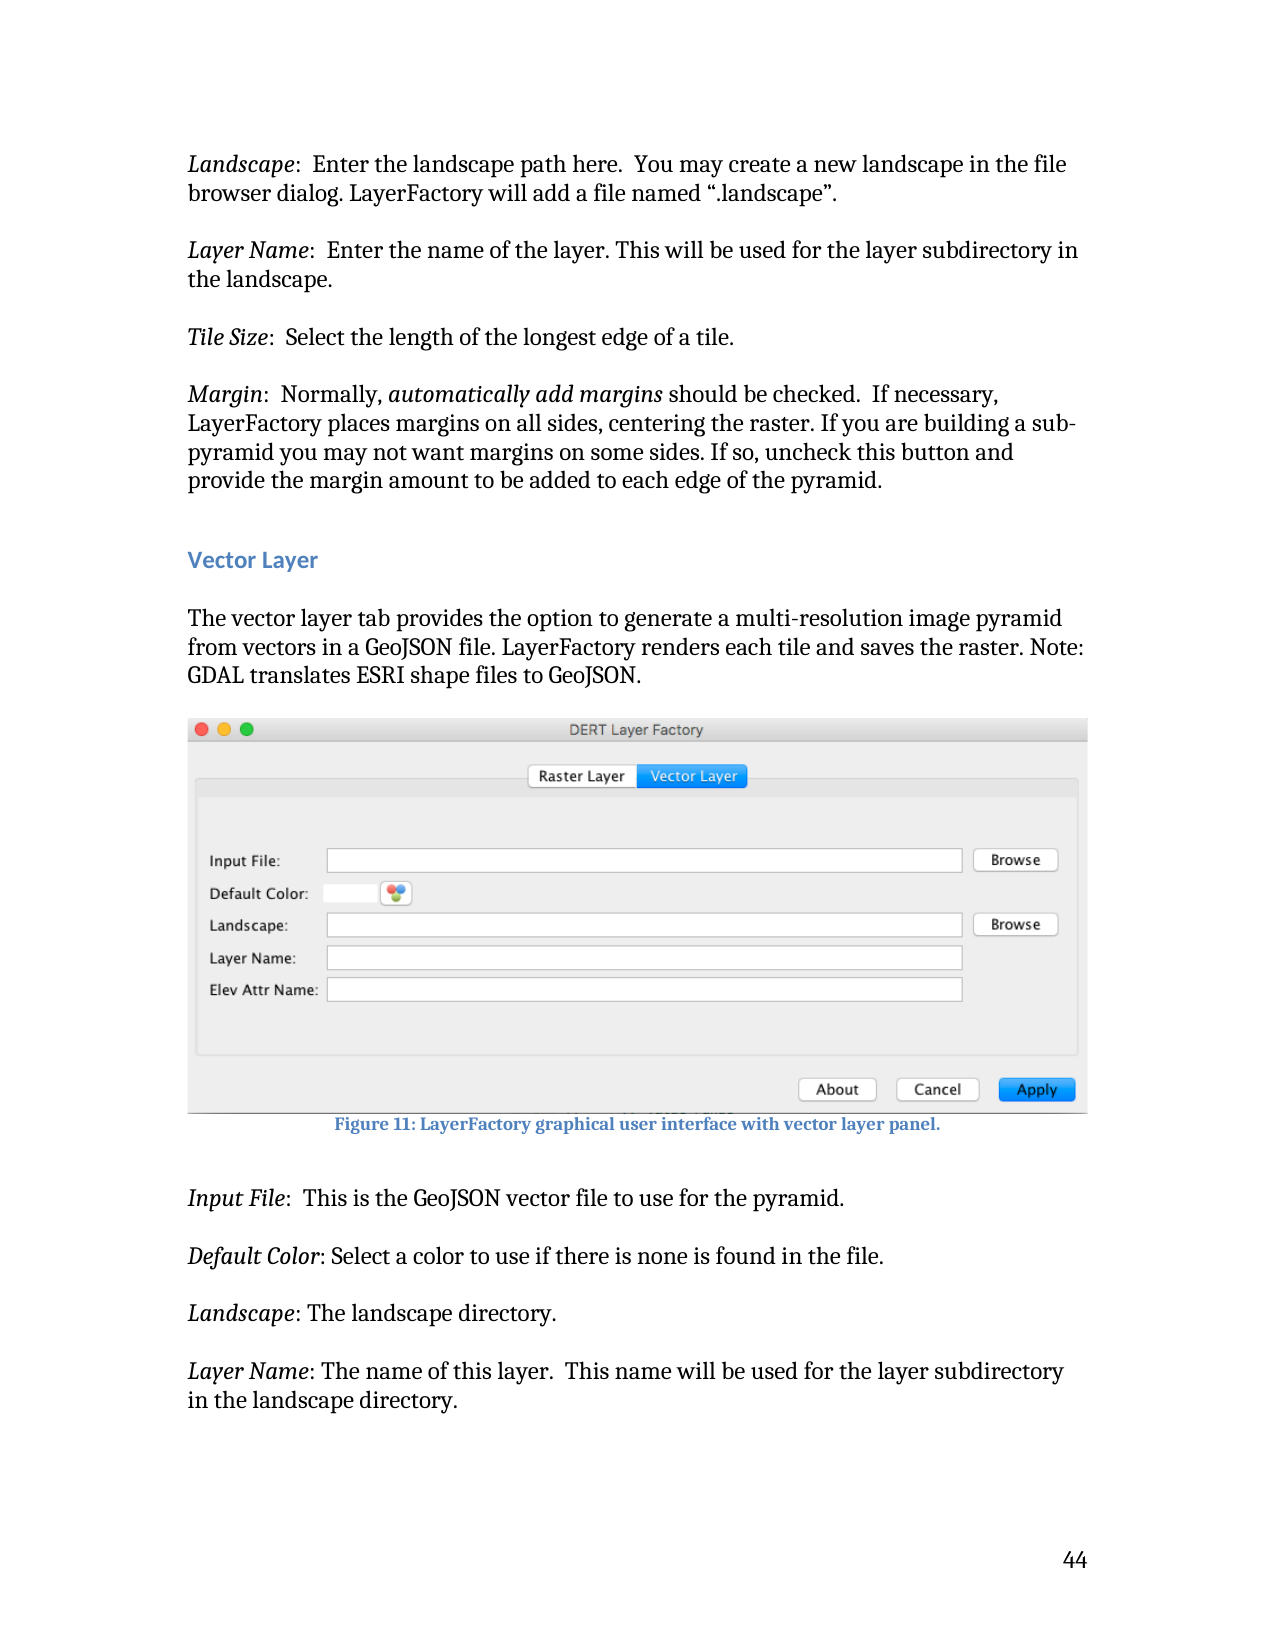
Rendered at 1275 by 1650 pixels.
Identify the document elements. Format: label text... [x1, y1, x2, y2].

text Margin: Normally, automatically add margins should be checked. If necessary, LayerFactory places margins on all sides, centering the raster. If you are building a sub-pyramid you may not want margins on some sides. If so, uncheck this button and provide the margin amount to be added to each edge of the pyramid. [187, 380, 1087, 495]
text Default Color: Select a color to use if there is none is found in the file. [187, 1242, 1087, 1271]
text Tile Size: Select the length of the longest edge of a tile. [187, 322, 1087, 351]
subtitle Vector Layer [187, 544, 1087, 575]
text The vector layer tab provides the option to generate a multi-resolution image pyramid from vectors in a GeoJSON file. LayerFactory renders each tile and saves the raster. Note: GDAL translates ESRI shape files to GeoJSON. [187, 604, 1087, 690]
text Layer Name: The name of this layer. This name will be used for the layer subdirectory in the landscape directory. [187, 1357, 1087, 1414]
text Landscape: The landscape directory. [187, 1299, 1087, 1328]
picture [187, 718, 1088, 1114]
text Layer Name: Enter the name of the layer. This will be used for the layer subdirectory in the landscape. [187, 236, 1087, 294]
text Landscape: Enter the landscape path here. You may create a new landscape in the file browser dialog. LayerFactory will add a file named “.landscape”. [187, 150, 1087, 207]
text Input File: This is the GeoJSON vector file to use for the pyramid. [187, 1184, 1087, 1213]
